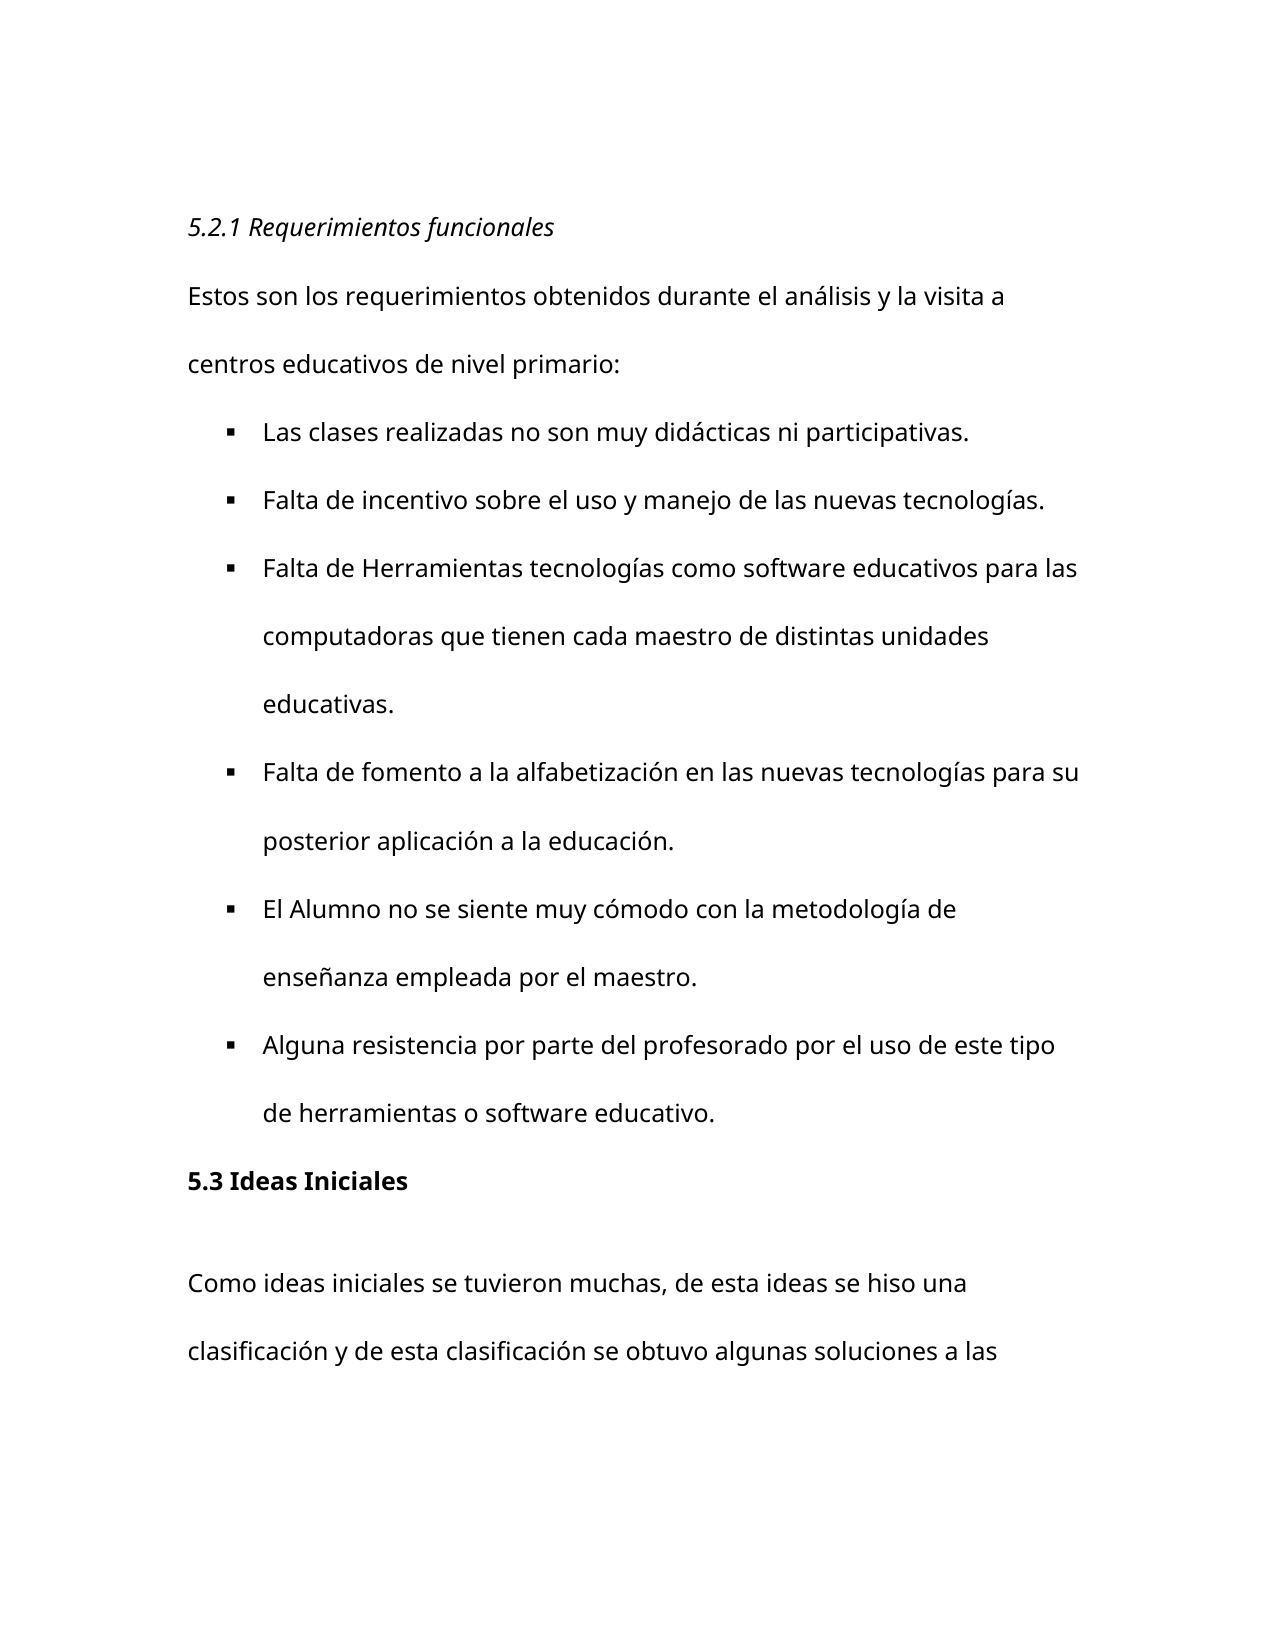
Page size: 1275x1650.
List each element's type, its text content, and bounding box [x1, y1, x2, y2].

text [187, 1266, 1087, 1368]
subtitle 5.3 Ideas Iniciales [187, 1164, 1087, 1198]
text Estos son los requerimientos obtenidos durante el análisis y la visita a centros educativos de nivel primario: [187, 278, 1087, 380]
list Alguna resistencia por parte del profesorado por el uso de este tipo de herramientas o software educativo. [225, 1027, 1087, 1130]
list El Alumno no se siente muy cómodo con la metodología de enseñanza empleada por el maestro. [225, 891, 1087, 993]
list Falta de fomento a la alfabetización en las nuevas tecnologías para su posterior aplicación a la educación. [225, 755, 1087, 857]
subtitle 5.2.1 Requerimientos funcionales [187, 210, 1087, 244]
list Falta de Herramientas tecnologías como software educativos para las computadoras que tienen cada maestro de distintas unidades educativas. [225, 551, 1087, 721]
list Las clases realizadas no son muy didácticas ni participativas. [225, 414, 1087, 448]
list Falta de incentivo sobre el uso y manejo de las nuevas tecnologías. [225, 482, 1087, 517]
